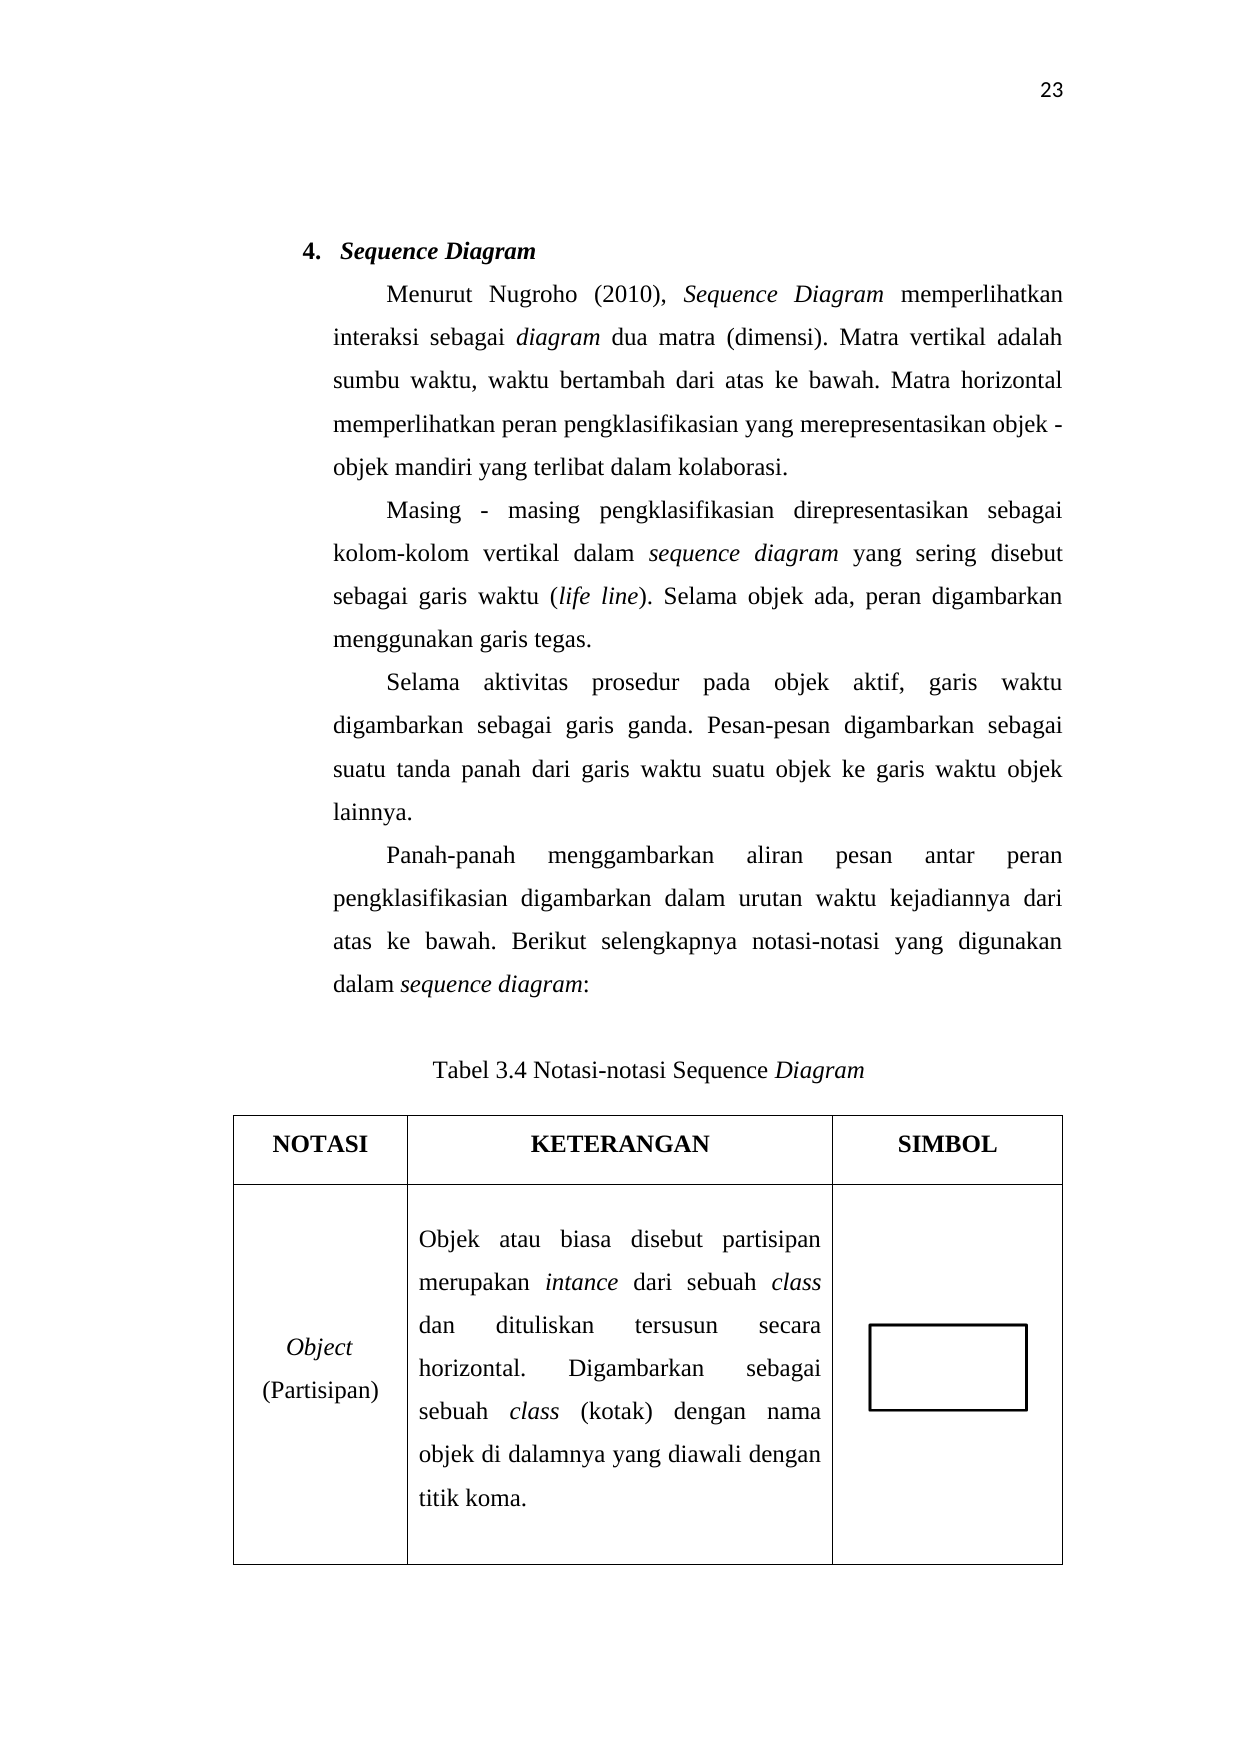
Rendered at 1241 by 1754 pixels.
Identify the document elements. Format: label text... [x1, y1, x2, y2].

list Sequence Diagram [302, 236, 1063, 265]
list Selama aktivitas prosedur pada objek aktif, garis waktu digambarkan sebagai garis ganda. Pesan-pesan digambarkan sebagai suatu tanda panah dari garis waktu suatu objek ke garis waktu objek lainnya. [333, 667, 1063, 826]
table_cell Objek atau biasa disebut partisipan merupakan intance dari sebuah class dan dituliskan tersusun secara horizontal. Digambarkan sebagai sebuah class (kotak) dengan nama objek di dalamnya yang diawali dengan titik koma. [408, 1185, 832, 1563]
table_cell [833, 1185, 1062, 1563]
list Panah-panah menggambarkan aliran pesan antar peran pengklasifikasian digambarkan dalam urutan waktu kejadiannya dari atas ke bawah. Berikut selengkapnya notasi-notasi yang digunakan dalam sequence diagram: [333, 840, 1063, 998]
list Tabel 3.4 Notasi-notasi Sequence Diagram [236, 1056, 1063, 1084]
table_header SIMBOL [833, 1116, 1062, 1184]
list Menurut Nugroho (2010), Sequence Diagram memperlihatkan interaksi sebagai diagram dua matra (dimensi). Matra vertikal adalah sumbu waktu, waktu bertambah dari atas ke bawah. Matra horizontal memperlihatkan peran pengklasifikasian yang merepresentasikan objek - objek mandiri yang terlibat dalam kolaborasi. [333, 279, 1063, 481]
table_header KETERANGAN [408, 1116, 832, 1184]
picture [862, 1318, 1033, 1417]
table_header NOTASI [234, 1116, 407, 1184]
list Masing - masing pengklasifikasian direpresentasikan sebagai kolom-kolom vertikal dalam sequence diagram yang sering disebut sebagai garis waktu (life line). Selama objek ada, peran digambarkan menggunakan garis tegas. [333, 495, 1063, 653]
table_cell Object (Partisipan) [234, 1185, 407, 1563]
